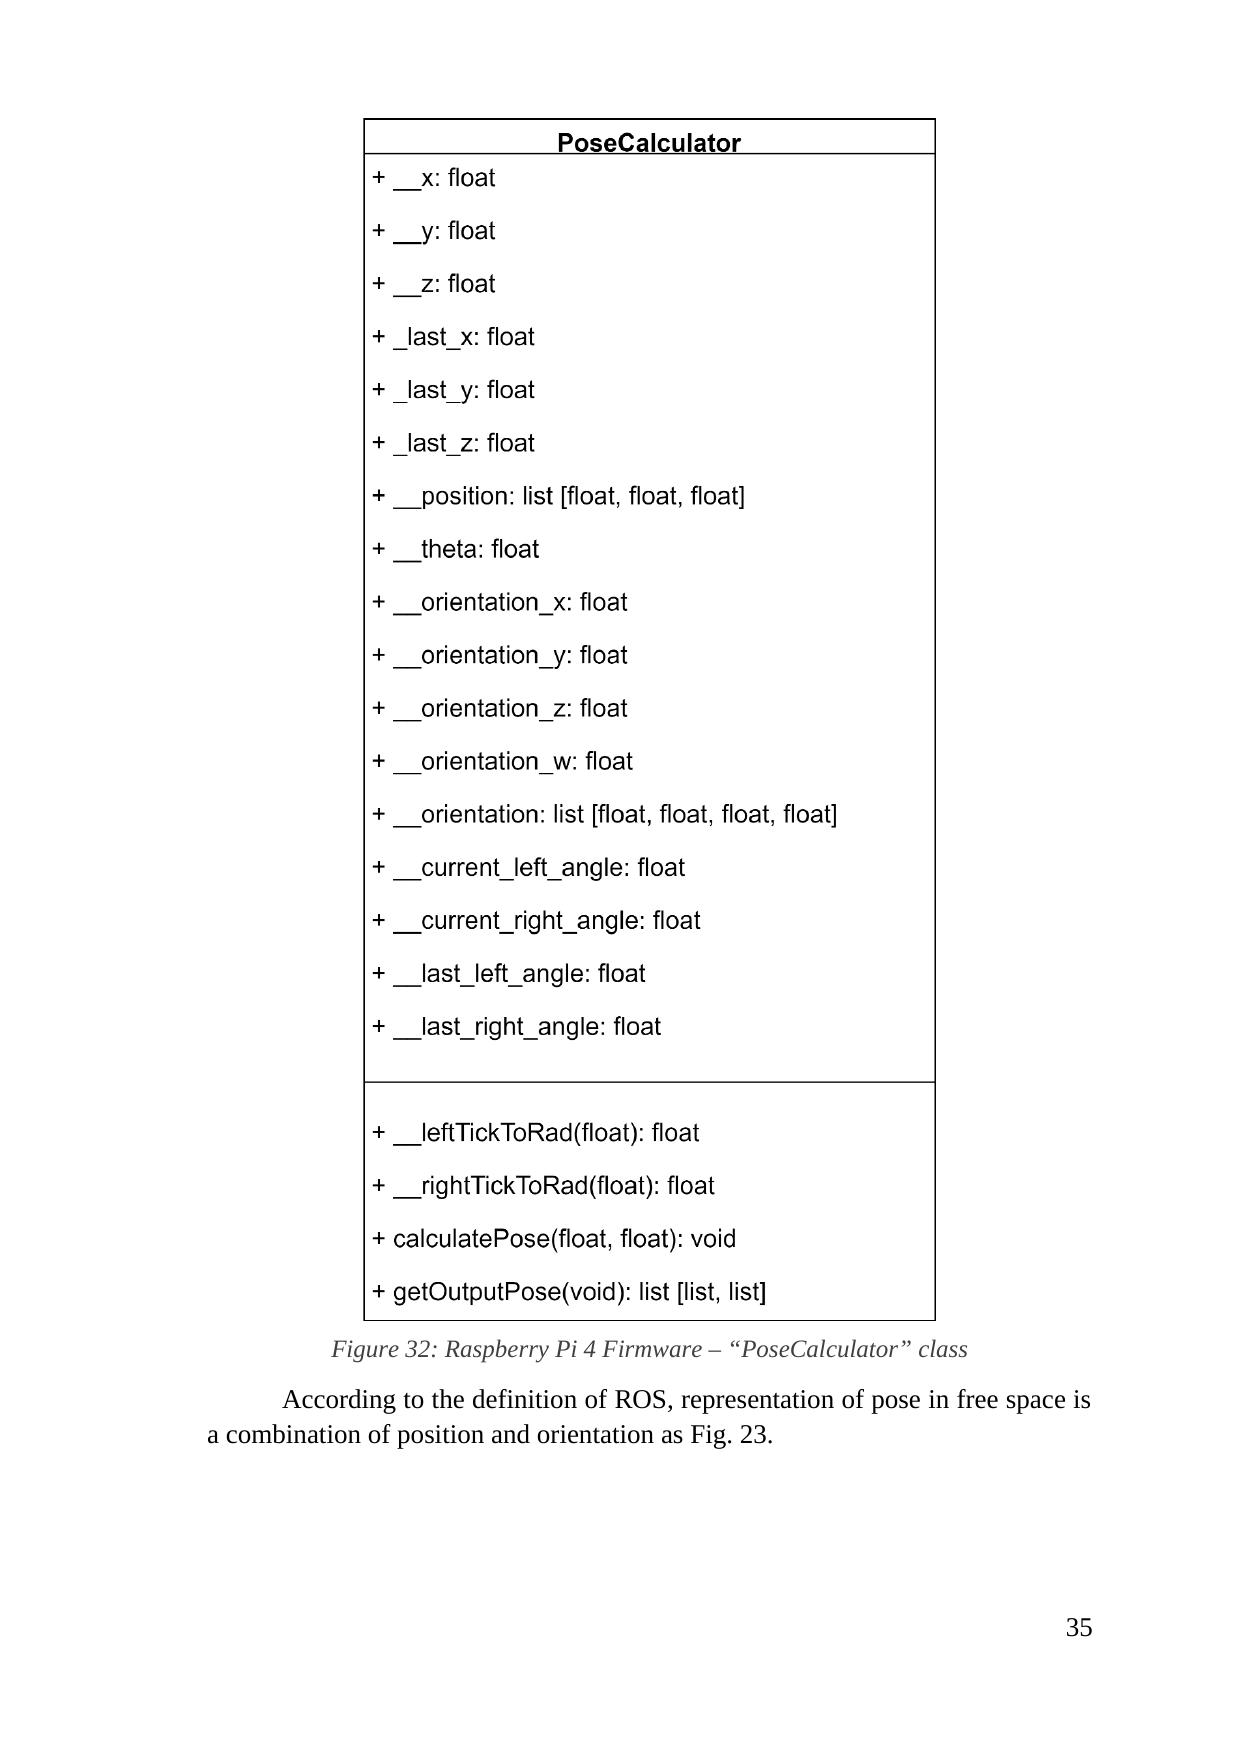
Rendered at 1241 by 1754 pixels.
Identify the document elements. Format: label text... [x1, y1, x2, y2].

picture [363, 118, 937, 1325]
text According to the definition of ROS, representation of pose in free space is a combination of position and orientation as Fig. 23. [207, 1383, 1092, 1449]
